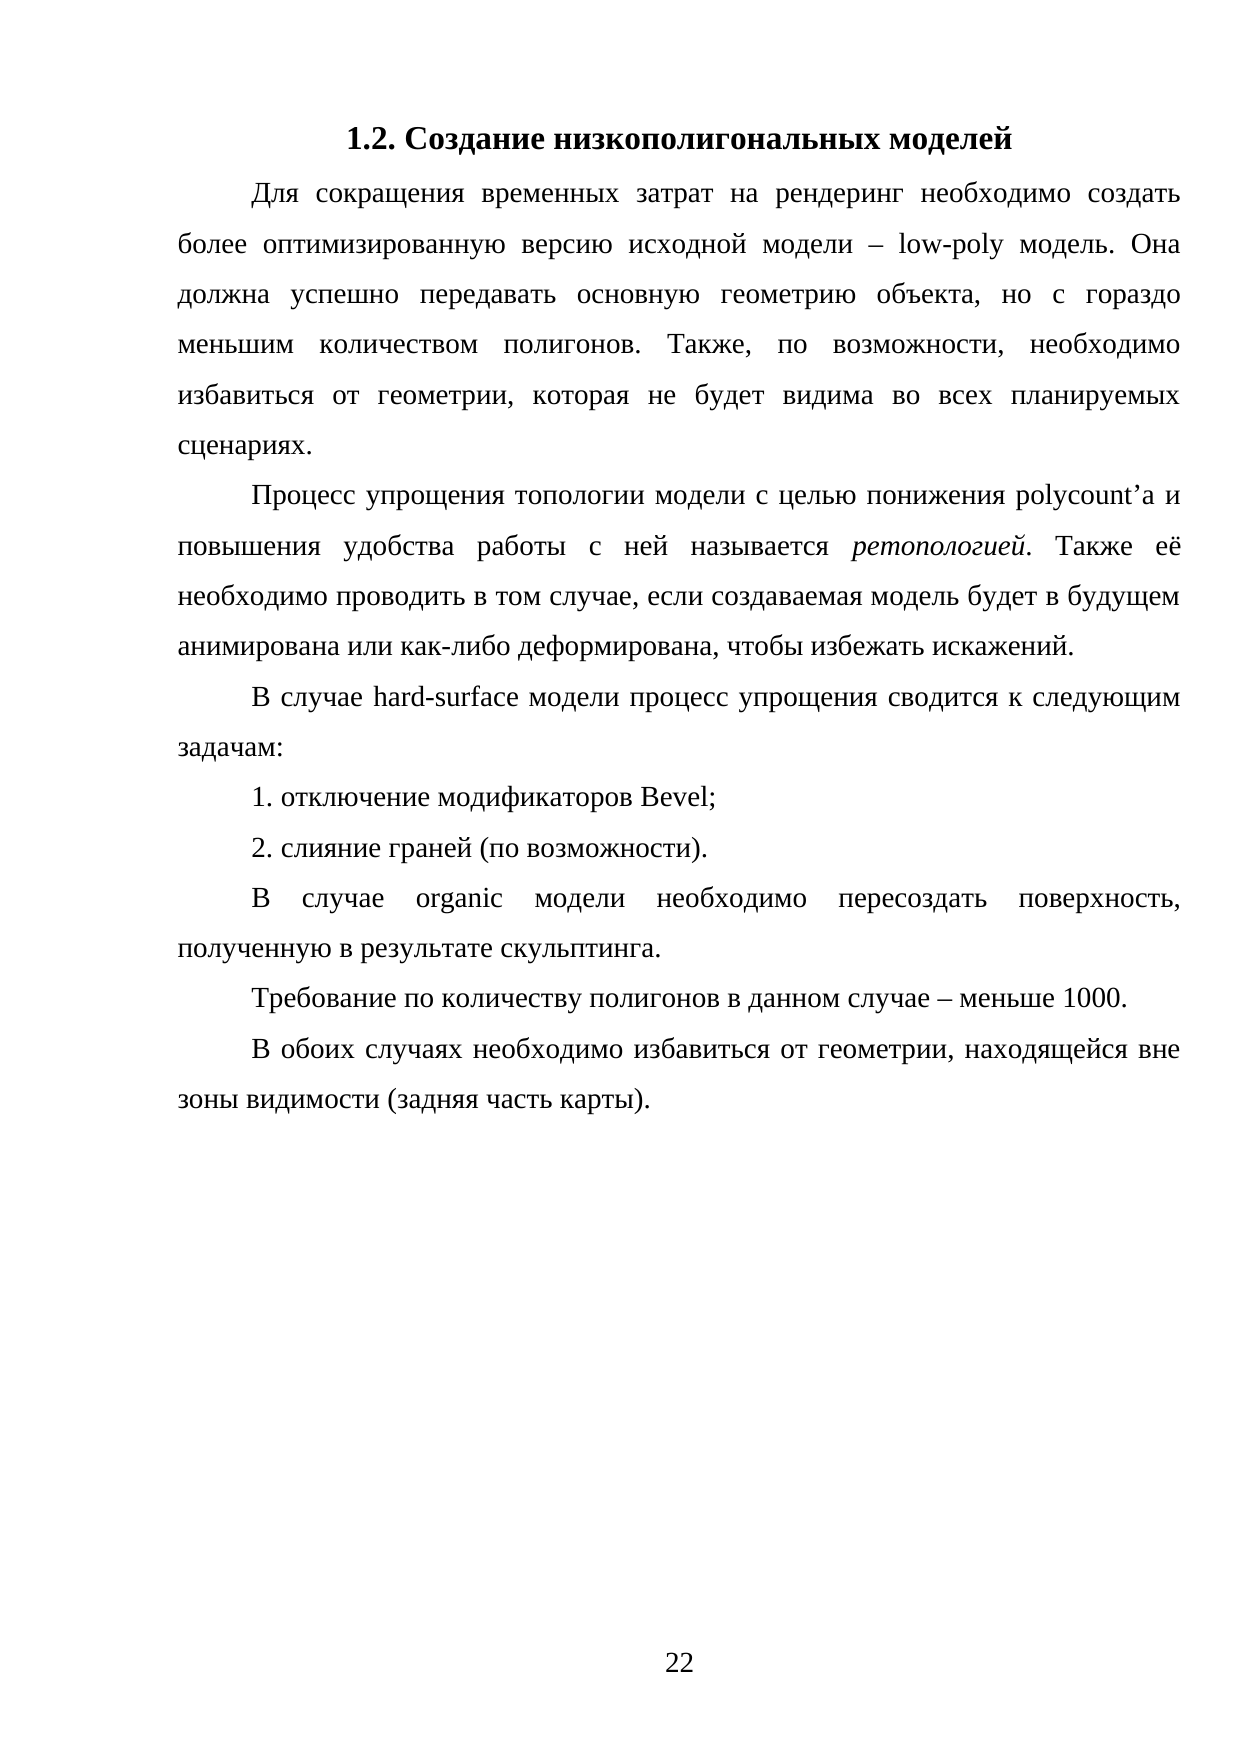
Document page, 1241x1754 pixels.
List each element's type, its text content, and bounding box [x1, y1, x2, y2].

list отключение модификаторов Bevel; [251, 779, 1181, 813]
text Требование по количеству полигонов в данном случае – меньше 1000. [177, 981, 1181, 1014]
text 1.2. Создание низкополигональных моделей [177, 118, 1181, 156]
text В обоих случаях необходимо избавиться от геометрии, находящейся вне зоны видимости (задняя часть карты). [177, 1031, 1181, 1115]
list слияние граней (по возможности). [251, 830, 1181, 863]
text Для сокращения временных затрат на рендеринг необходимо создать более оптимизированную версию исходной модели – low-poly модель. Она должна успешно передавать основную геометрию объекта, но с гораздо меньшим количеством полигонов. Также, по возможности, необходимо избавиться от геометрии, которая не будет видима во всех планируемых сценариях. [177, 176, 1181, 461]
text В случае organic модели необходимо пересоздать поверхность, полученную в результате скульптинга. [177, 880, 1181, 964]
text В случае hard-surface модели процесс упрощения сводится к следующим задачам: [177, 679, 1181, 763]
text Процесс упрощения топологии модели с целью понижения polycount’а и повышения удобства работы с ней называется ретопологией. Также её необходимо проводить в том случае, если создаваемая модель будет в будущем анимирована или как-либо деформирована, чтобы избежать искажений. [177, 477, 1181, 662]
